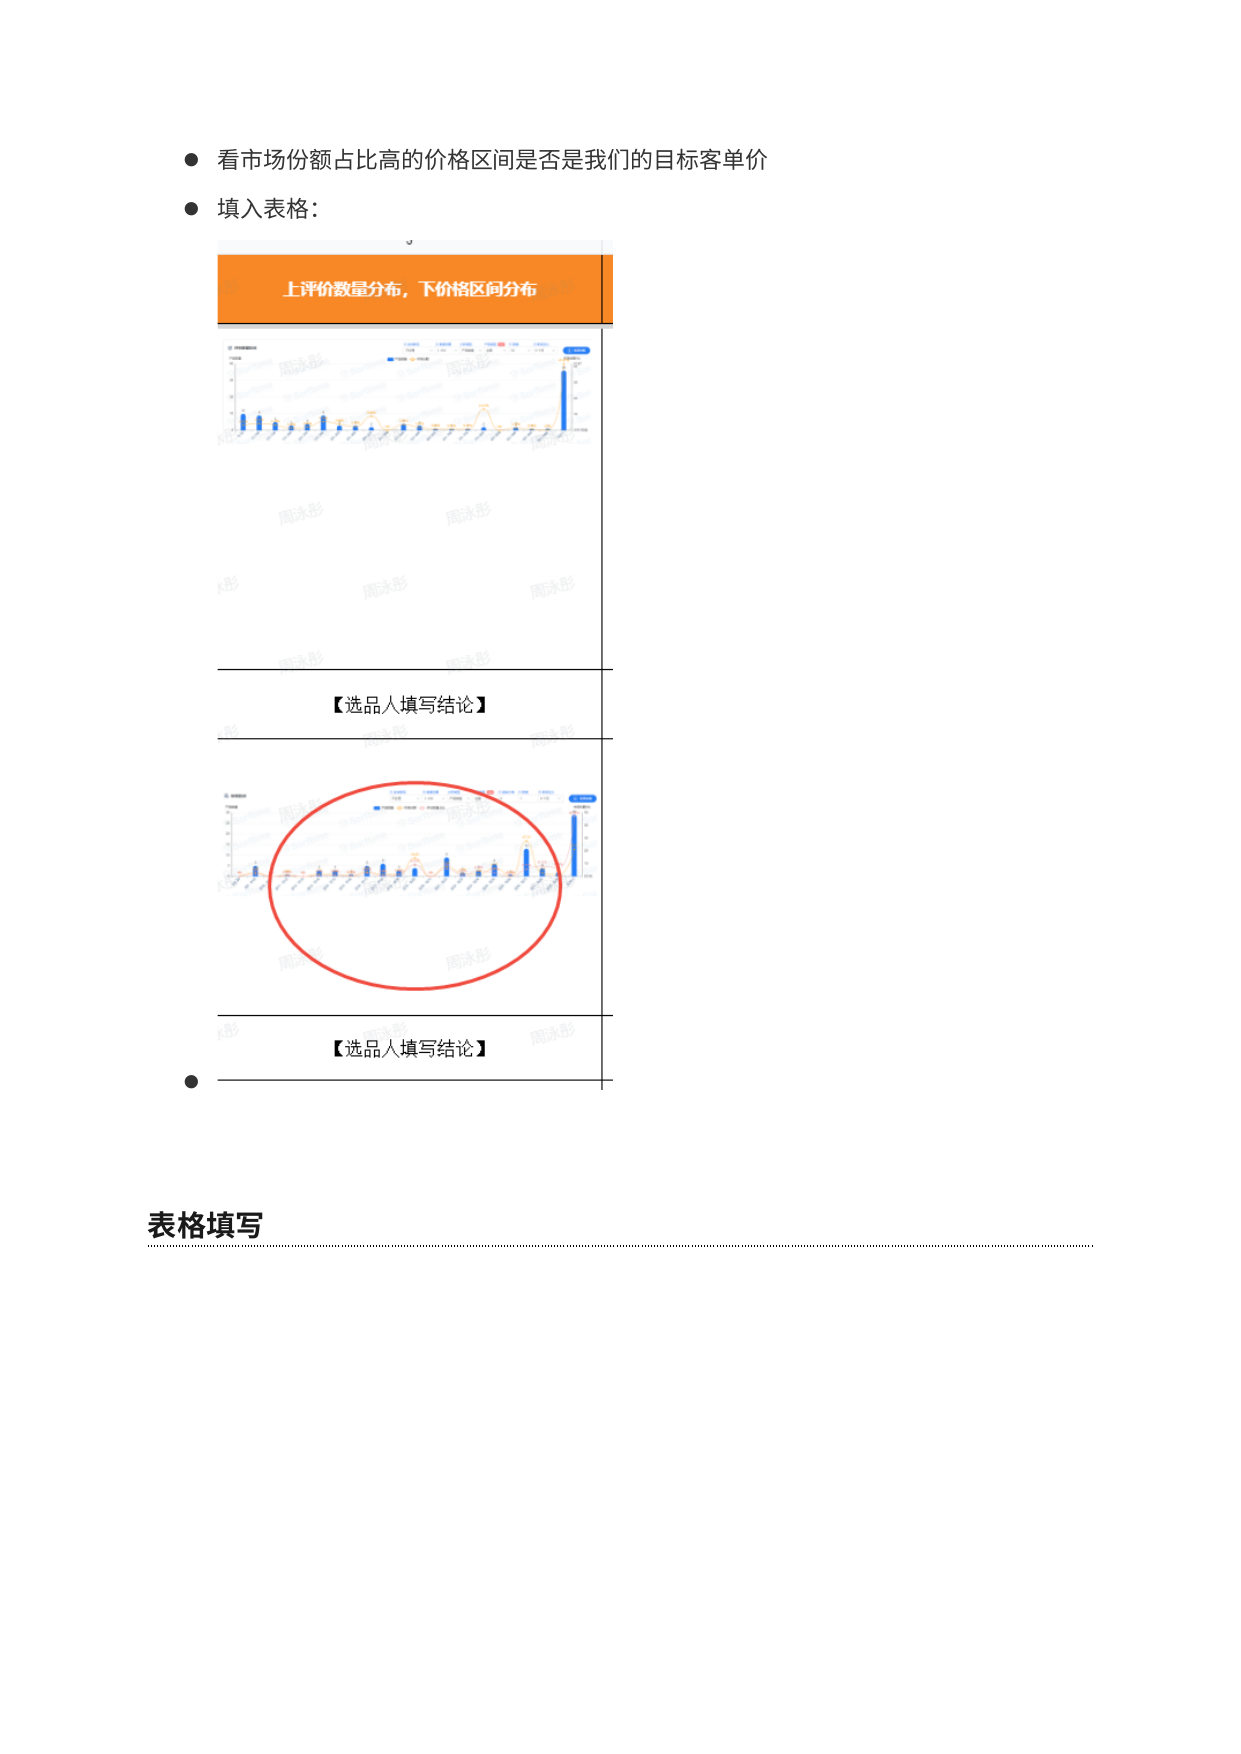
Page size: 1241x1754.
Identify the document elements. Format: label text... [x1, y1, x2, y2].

subtitle 表格填写 [148, 1203, 1093, 1247]
picture [217, 240, 613, 1090]
list 看市场份额占比高的价格区间是否是我们的目标客单价 [183, 142, 1093, 175]
list 填入表格： [183, 191, 1093, 224]
